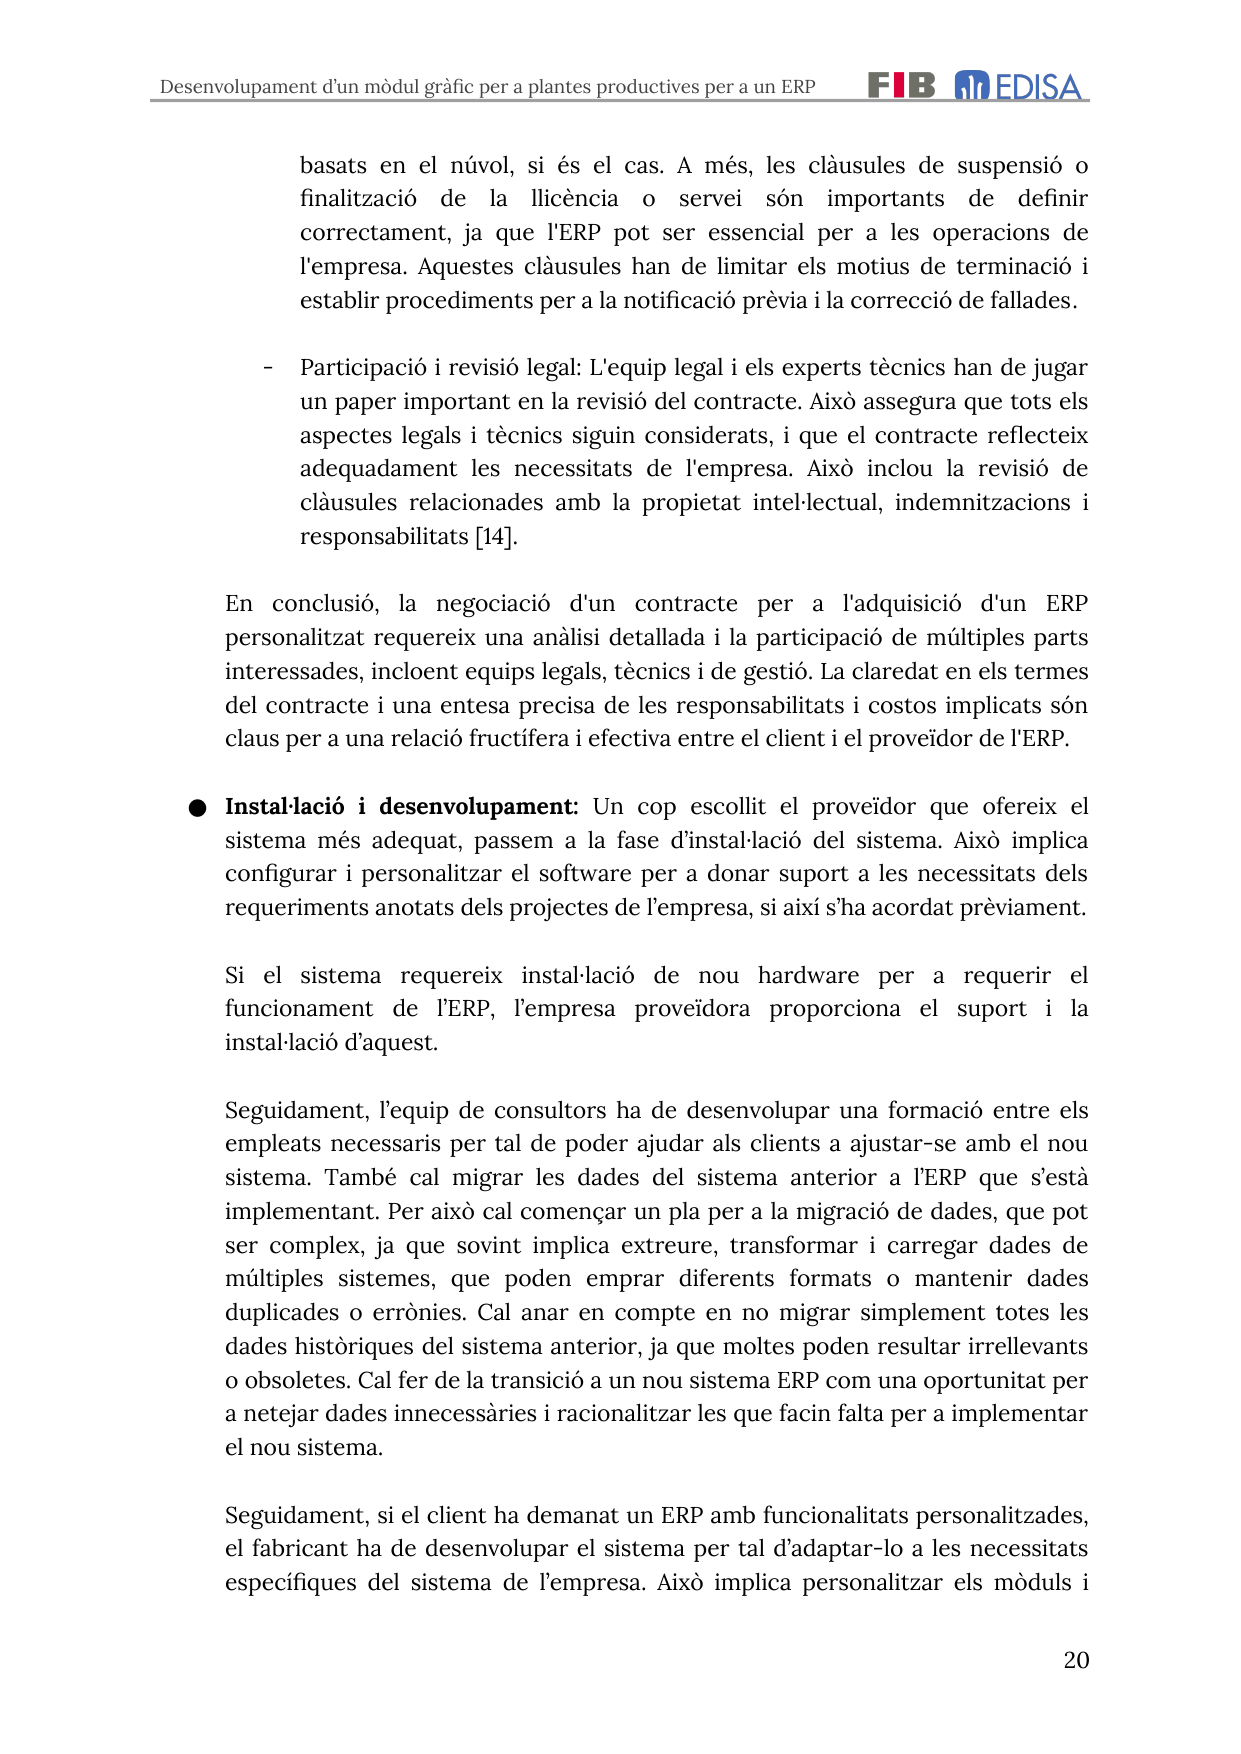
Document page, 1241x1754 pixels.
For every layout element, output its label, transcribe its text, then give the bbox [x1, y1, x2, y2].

picture [954, 70, 1082, 98]
list Instal·lació i desenvolupament: Un cop escollit el proveïdor que ofereix el sistema més adequat, passem a la fase d’instal·lació del sistema. Això implica configurar i personalitzar el software per a donar suport a les necessitats dels requeriments anotats dels projectes de l’empresa, si així s’ha acordat prèviament. [187, 791, 1090, 922]
text Seguidament, l’equip de consultors ha de desenvolupar una formació entre els empleats necessaris per tal de poder ajudar als clients a ajustar-se amb el nou sistema. També cal migrar les dades del sistema anterior a l’ERP que s’està implementant. Per això cal començar un pla per a la migració de dades, que pot ser complex, ja que sovint implica extreure, transformar i carregar dades de múltiples sistemes, que poden emprar diferents formats o mantenir dades duplicades o errònies. Cal anar en compte en no migrar simplement totes les dades històriques del sistema anterior, ja que moltes poden resultar irrellevants o obsoletes. Cal fer de la transició a un nou sistema ERP com una oportunitat per a netejar dades innecessàries i racionalitzar les que facin falta per a implementar el nou sistema. [225, 1095, 1090, 1462]
text En conclusió, la negociació d'un contracte per a l'adquisició d'un ERP personalitzat requereix una anàlisi detallada i la participació de múltiples parts interessades, incloent equips legals, tècnics i de gestió. La claredat en els termes del contracte i una entesa precisa de les responsabilitats i costos implicats són claus per a una relació fructífera i efectiva entre el client i el proveïdor de l'ERP. [225, 589, 1090, 753]
text Si el sistema requereix instal·lació de nou hardware per a requerir el funcionament de l’ERP, l’empresa proveïdora proporciona el suport i la instal·lació d’aquest. [225, 960, 1090, 1057]
picture [857, 70, 938, 98]
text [225, 1500, 1090, 1597]
list Participació i revisió legal: L'equip legal i els experts tècnics han de jugar un paper important en la revisió del contracte. Això assegura que tots els aspectes legals i tècnics siguin considerats, i que el contracte reflecteix adequadament les necessitats de l'empresa. Això inclou la revisió de clàusules relacionades amb la propietat intel·lectual, indemnitzacions i responsabilitats [14]. [262, 352, 1090, 551]
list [262, 150, 1090, 314]
